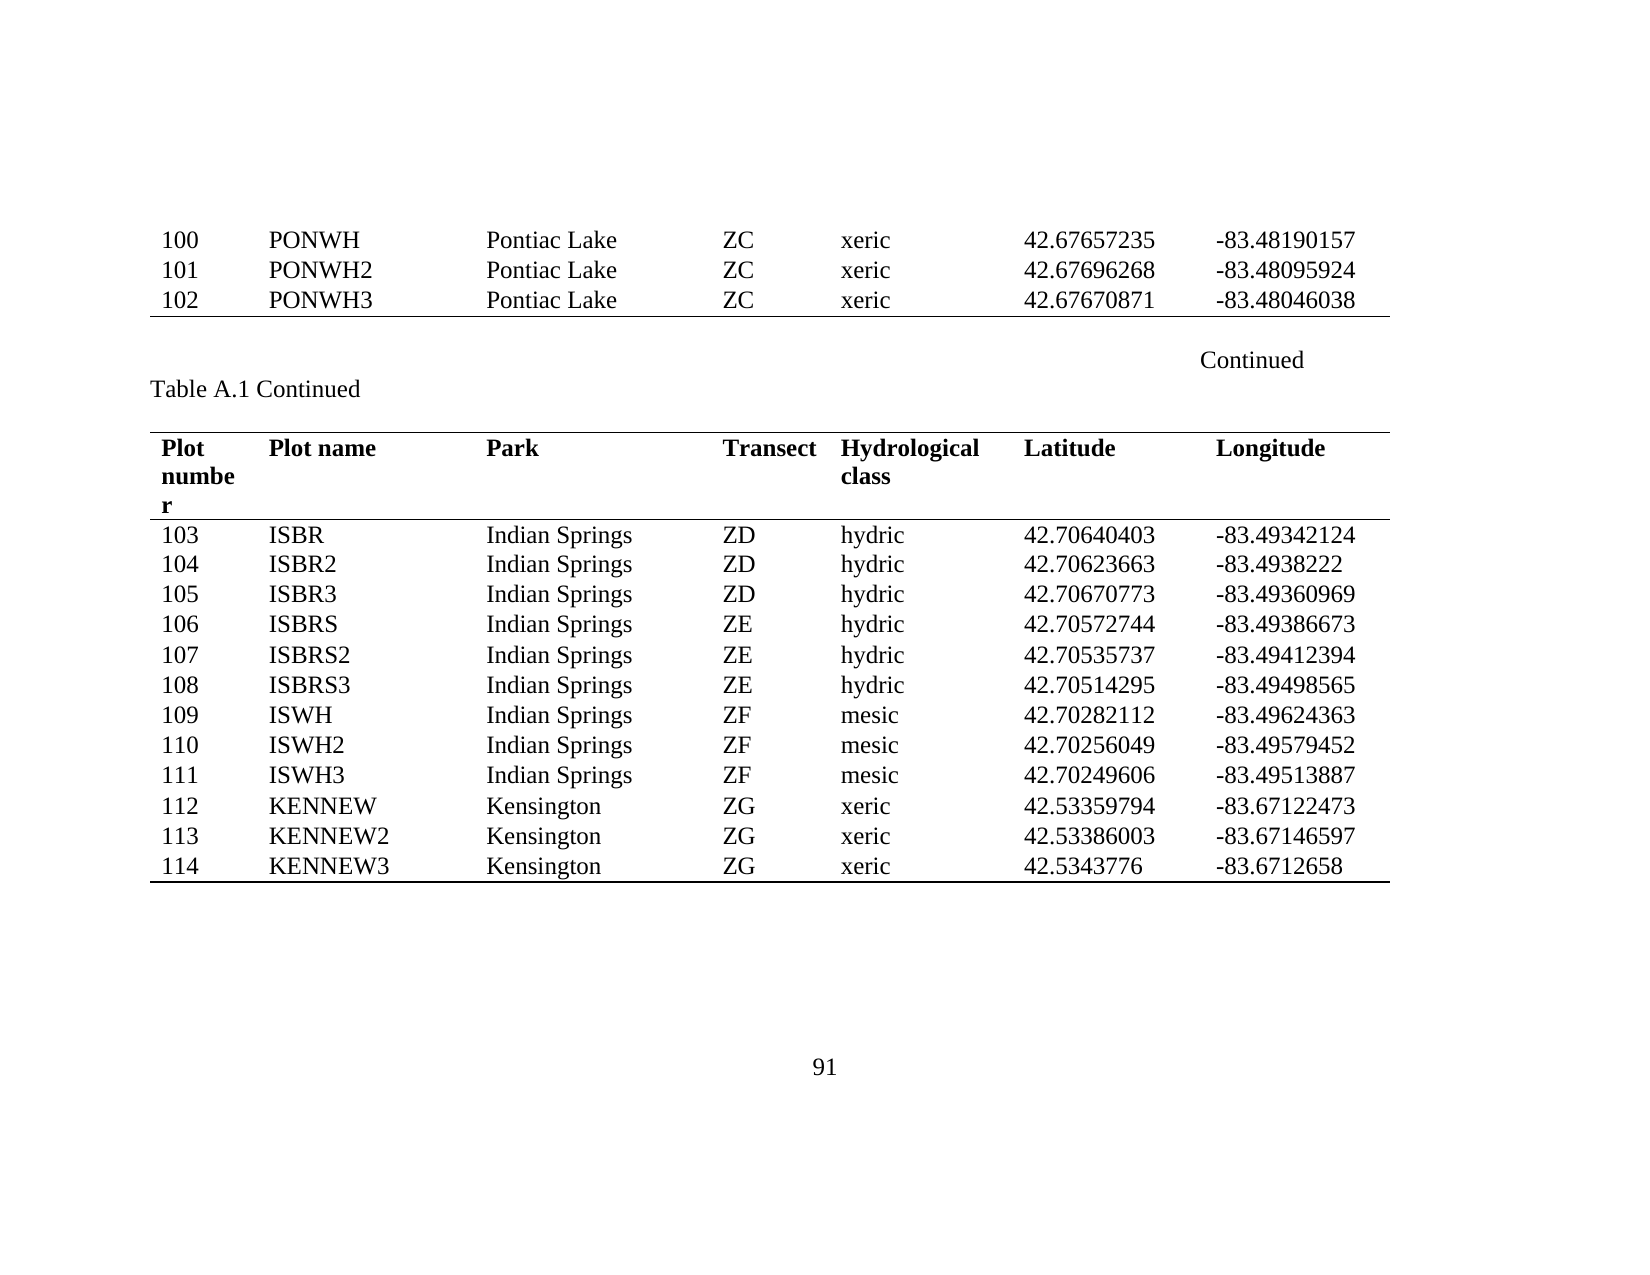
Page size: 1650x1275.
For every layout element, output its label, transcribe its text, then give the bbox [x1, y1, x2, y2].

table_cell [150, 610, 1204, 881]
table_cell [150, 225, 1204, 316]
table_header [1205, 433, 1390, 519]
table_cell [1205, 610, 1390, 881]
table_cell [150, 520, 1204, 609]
text Continued [150, 345, 1500, 374]
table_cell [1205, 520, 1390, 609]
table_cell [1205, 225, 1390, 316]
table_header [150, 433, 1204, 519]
text Table A.1 Continued [150, 374, 1500, 403]
